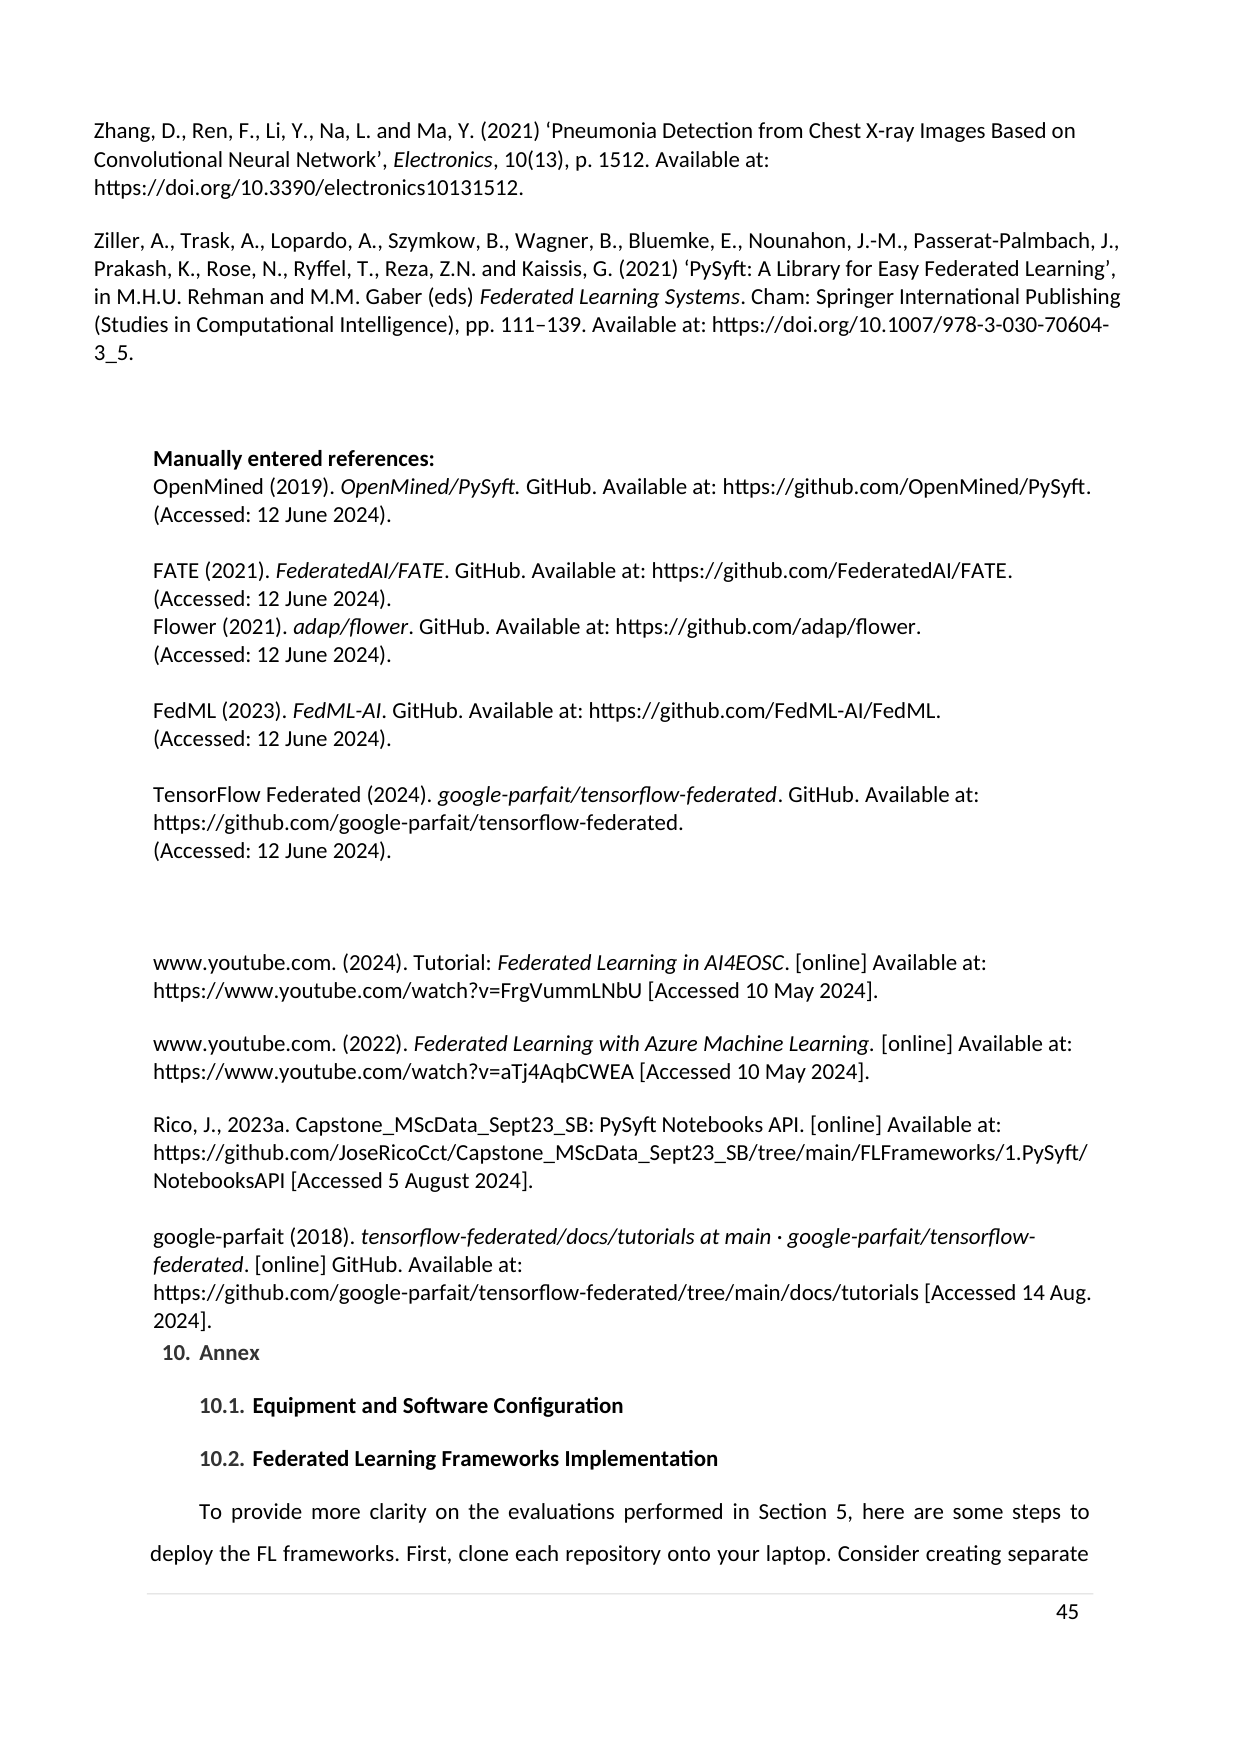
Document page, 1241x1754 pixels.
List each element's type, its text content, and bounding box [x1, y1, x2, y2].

text Flower (2021). adap/flower. GitHub. Available at: https://github.com/adap/flower. [153, 612, 1126, 640]
subtitle Federated Learning Frameworks Implementation [199, 1444, 1126, 1472]
text Rico, J., 2023a. Capstone_MScData_Sept23_SB: PySyft Notebooks API. [online] Available at: https://github.com/JoseRicoCct/Capstone_MScData_Sept23_SB/tree/main/FLFrameworks/1.PySyft/NotebooksAPI [Accessed 5 August 2024]. [153, 1110, 1126, 1194]
text FATE (2021). FederatedAI/FATE. GitHub. Available at: https://github.com/FederatedAI/FATE. [153, 556, 1126, 584]
subtitle Annex [162, 1338, 1126, 1366]
text Ziller, A., Trask, A., Lopardo, A., Szymkow, B., Wagner, B., Bluemke, E., Nounahon, J.-M., Passerat-Palmbach, J., Prakash, K., Rose, N., Ryffel, T., Reza, Z.N. and Kaissis, G. (2021) ‘PySyft: A Library for Easy Federated Learning’, in M.H.U. Rehman and M.M. Gaber (eds) Federated Learning Systems. Cham: Springer International Publishing (Studies in Computational Intelligence), pp. 111–139. Available at: https://doi.org/10.1007/978-3-030-70604-3_5. [94, 226, 1126, 366]
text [150, 1497, 1091, 1567]
text OpenMined (2019). OpenMined/PySyft. GitHub. Available at: https://github.com/OpenMined/PySyft. (Accessed: 12 June 2024). [153, 472, 1126, 528]
text (Accessed: 12 June 2024). [153, 584, 1126, 612]
text Zhang, D., Ren, F., Li, Y., Na, L. and Ma, Y. (2021) ‘Pneumonia Detection from Chest X-ray Images Based on Convolutional Neural Network’, Electronics, 10(13), p. 1512. Available at: https://doi.org/10.3390/electronics10131512. [94, 117, 1126, 201]
text google-parfait (2018). tensorflow-federated/docs/tutorials at main · google-parfait/tensorflow-federated. [online] GitHub. Available at: https://github.com/google-parfait/tensorflow-federated/tree/main/docs/tutorials [Accessed 14 Aug. 2024]. [153, 1222, 1126, 1334]
text (Accessed: 12 June 2024). [153, 640, 1126, 668]
text Manually entered references: [153, 444, 1126, 472]
text TensorFlow Federated (2024). google-parfait/tensorflow-federated. GitHub. Available at: https://github.com/google-parfait/tensorflow-federated. [153, 780, 1126, 836]
text www.youtube.com. (2024). Tutorial: Federated Learning in AI4EOSC. [online] Available at: https://www.youtube.com/watch?v=FrgVummLNbU [Accessed 10 May 2024]. [153, 948, 1126, 1004]
text (Accessed: 12 June 2024). [153, 724, 1126, 752]
text www.youtube.com. (2022). Federated Learning with Azure Machine Learning. [online] Available at: https://www.youtube.com/watch?v=aTj4AqbCWEA [Accessed 10 May 2024]. [153, 1029, 1126, 1085]
text (Accessed: 12 June 2024). [153, 836, 1126, 864]
text FedML (2023). FedML-AI. GitHub. Available at: https://github.com/FedML-AI/FedML. [153, 696, 1126, 724]
subtitle Equipment and Software Configuration [199, 1391, 1126, 1419]
